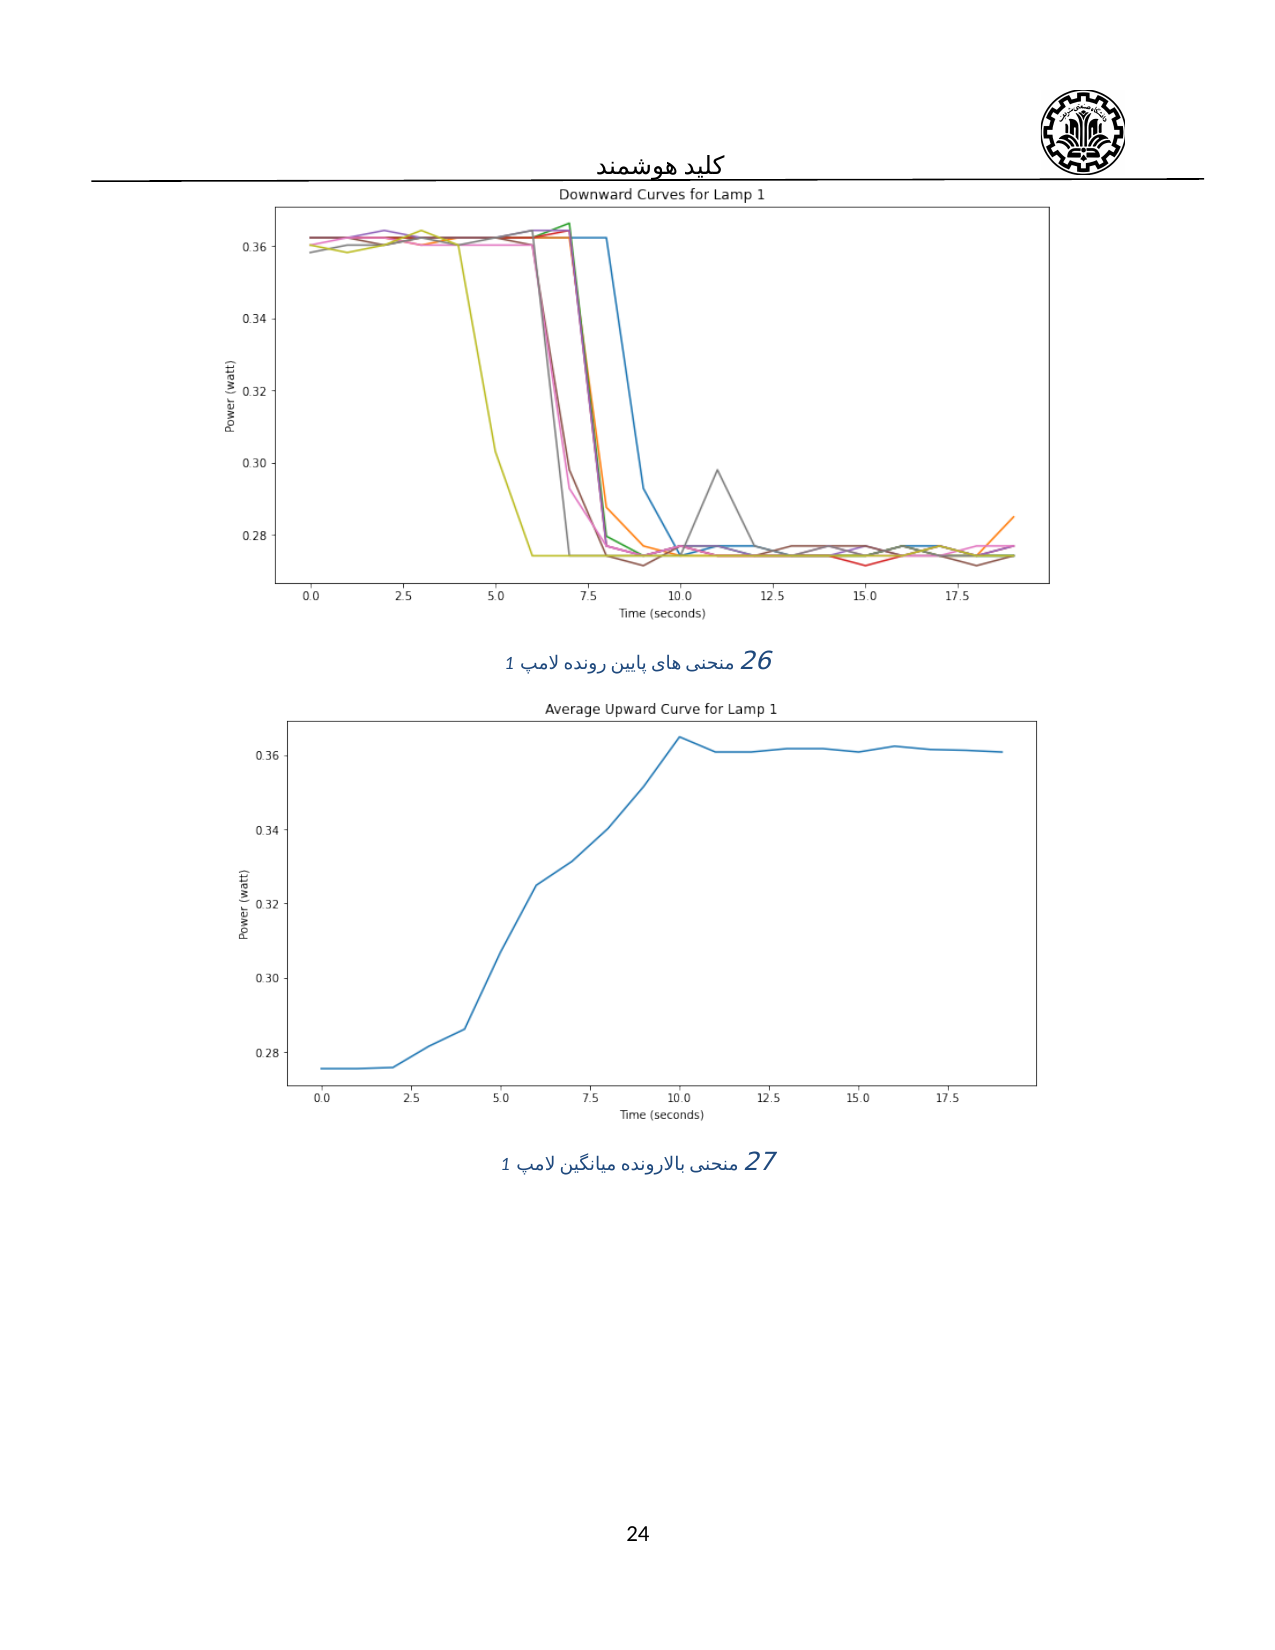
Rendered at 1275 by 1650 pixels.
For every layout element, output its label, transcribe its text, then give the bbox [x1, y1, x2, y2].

text 27 منحنی بالارونده میانگین لامپ 1 [150, 1147, 1125, 1176]
picture [217, 180, 1057, 627]
picture [231, 695, 1044, 1128]
text 26 منحنی های پایین رونده لامپ 1 [150, 646, 1125, 675]
picture [1040, 90, 1125, 175]
